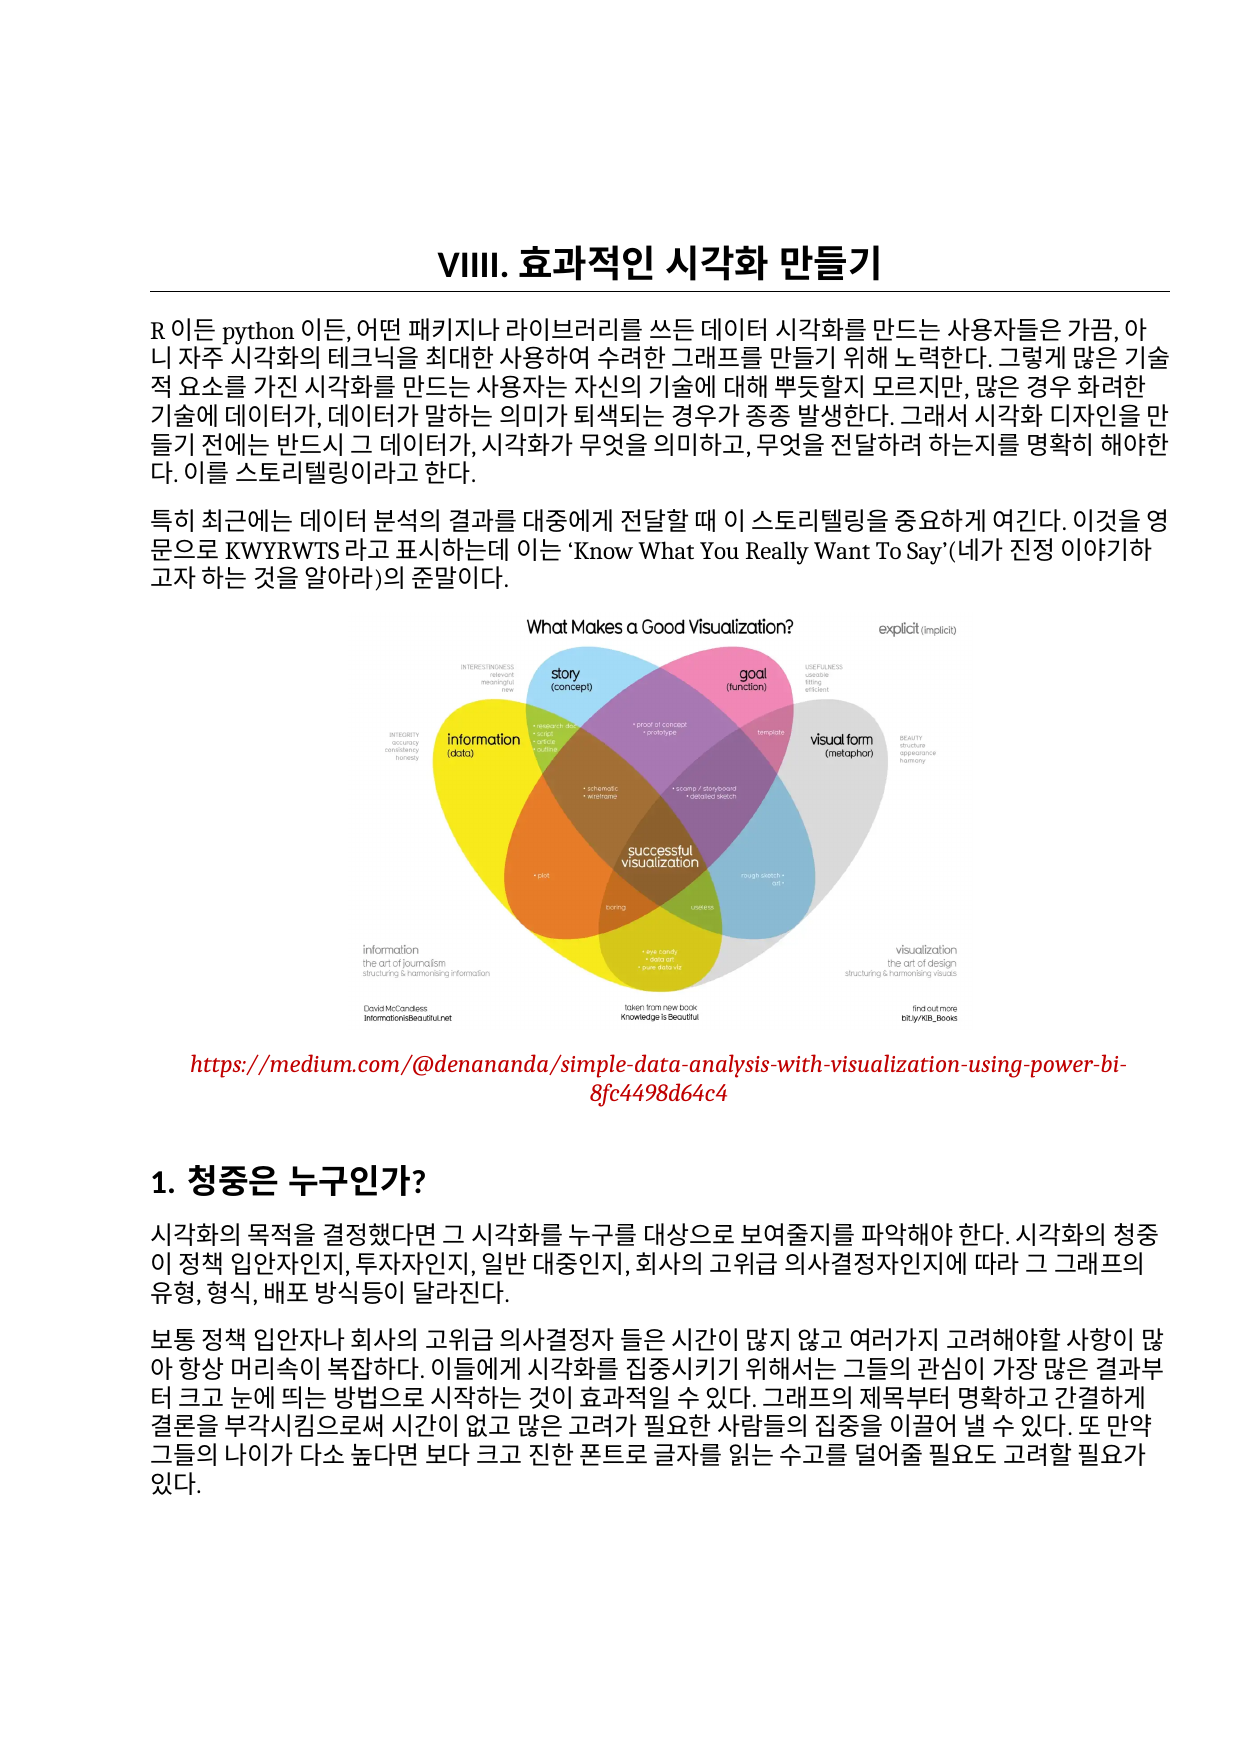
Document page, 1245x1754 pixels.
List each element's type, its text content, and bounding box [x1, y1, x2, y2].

subtitle 청중은 누구인가? [150, 1158, 1170, 1203]
text 특히 최근에는 데이터 분석의 결과를 대중에게 전달할 때 이 스토리텔링을 중요하게 여긴다. 이것을 영문으로 KWYRWTS라고 표시하는데 이는 ‘Know What You Really Want To Say’(네가 진정 이야기하고자 하는 것을 알아라)의 준말이다. [150, 508, 1170, 594]
text R이든 python이든, 어떤 패키지나 라이브러리를 쓰든 데이터 시각화를 만드는 사용자들은 가끔, 아니 자주 시각화의 테크닉을 최대한 사용하여 수려한 그래프를 만들기 위해 노력한다. 그렇게 많은 기술적 요소를 가진 시각화를 만드는 사용자는 자신의 기술에 대해 뿌듯할지 모르지만, 많은 경우 화려한 기술에 데이터가, 데이터가 말하는 의미가 퇴색되는 경우가 종종 발생한다. 그래서 시각화 디자인을 만들기 전에는 반드시 그 데이터가, 시각화가 무엇을 의미하고, 무엇을 전달하려 하는지를 명확히 해야한다. 이를 스토리텔링이라고 한다. [150, 317, 1170, 489]
title VIIII. 효과적인 시각화 만들기 [150, 237, 1170, 291]
text 보통 정책 입안자나 회사의 고위급 의사결정자 들은 시간이 많지 않고 여러가지 고려해야할 사항이 많아 항상 머리속이 복잡하다. 이들에게 시각화를 집중시키기 위해서는 그들의 관심이 가장 많은 결과부터 크고 눈에 띄는 방법으로 시작하는 것이 효과적일 수 있다. 그래프의 제목부터 명확하고 간결하게 결론을 부각시킴으로써 시간이 없고 많은 고려가 필요한 사람들의 집중을 이끌어 낼 수 있다. 또 만약 그들의 나이가 다소 높다면 보다 크고 진한 폰트로 글자를 읽는 수고를 덜어줄 필요도 고려할 필요가 있다. [150, 1327, 1170, 1499]
text 시각화의 목적을 결정했다면 그 시각화를 누구를 대상으로 보여줄지를 파악해야 한다. 시각화의 청중이 정책 입안자인지, 투자자인지, 일반 대중인지, 회사의 고위급 의사결정자인지에 따라 그 그래프의 유형, 형식, 배포 방식등이 달라진다. [150, 1222, 1170, 1308]
text https://medium.com/@denananda/simple-data-analysis-with-visualization-using-power-bi-8fc4498d64c4 [150, 1050, 1170, 1108]
picture [347, 612, 973, 1030]
